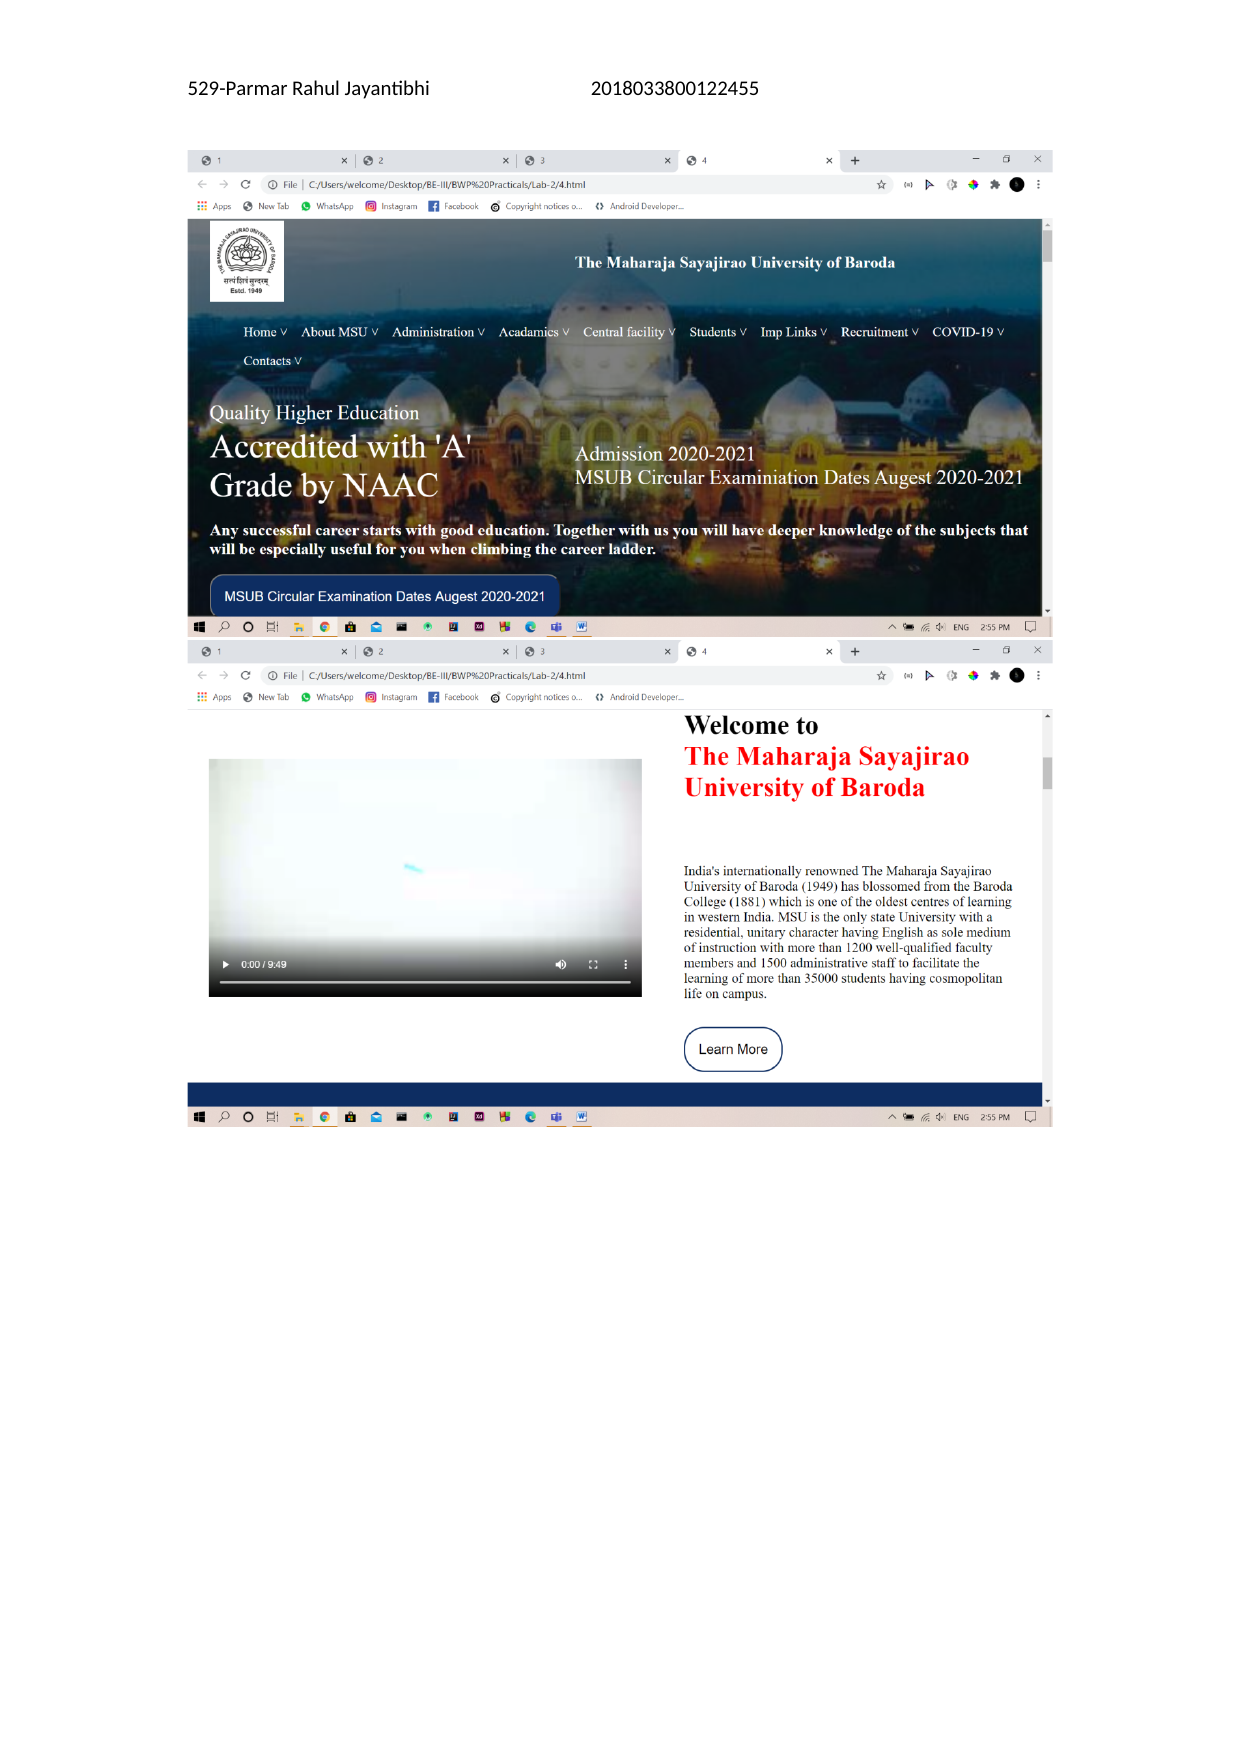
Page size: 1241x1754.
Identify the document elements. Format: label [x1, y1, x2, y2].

picture [187, 150, 1053, 637]
picture [187, 640, 1053, 1127]
